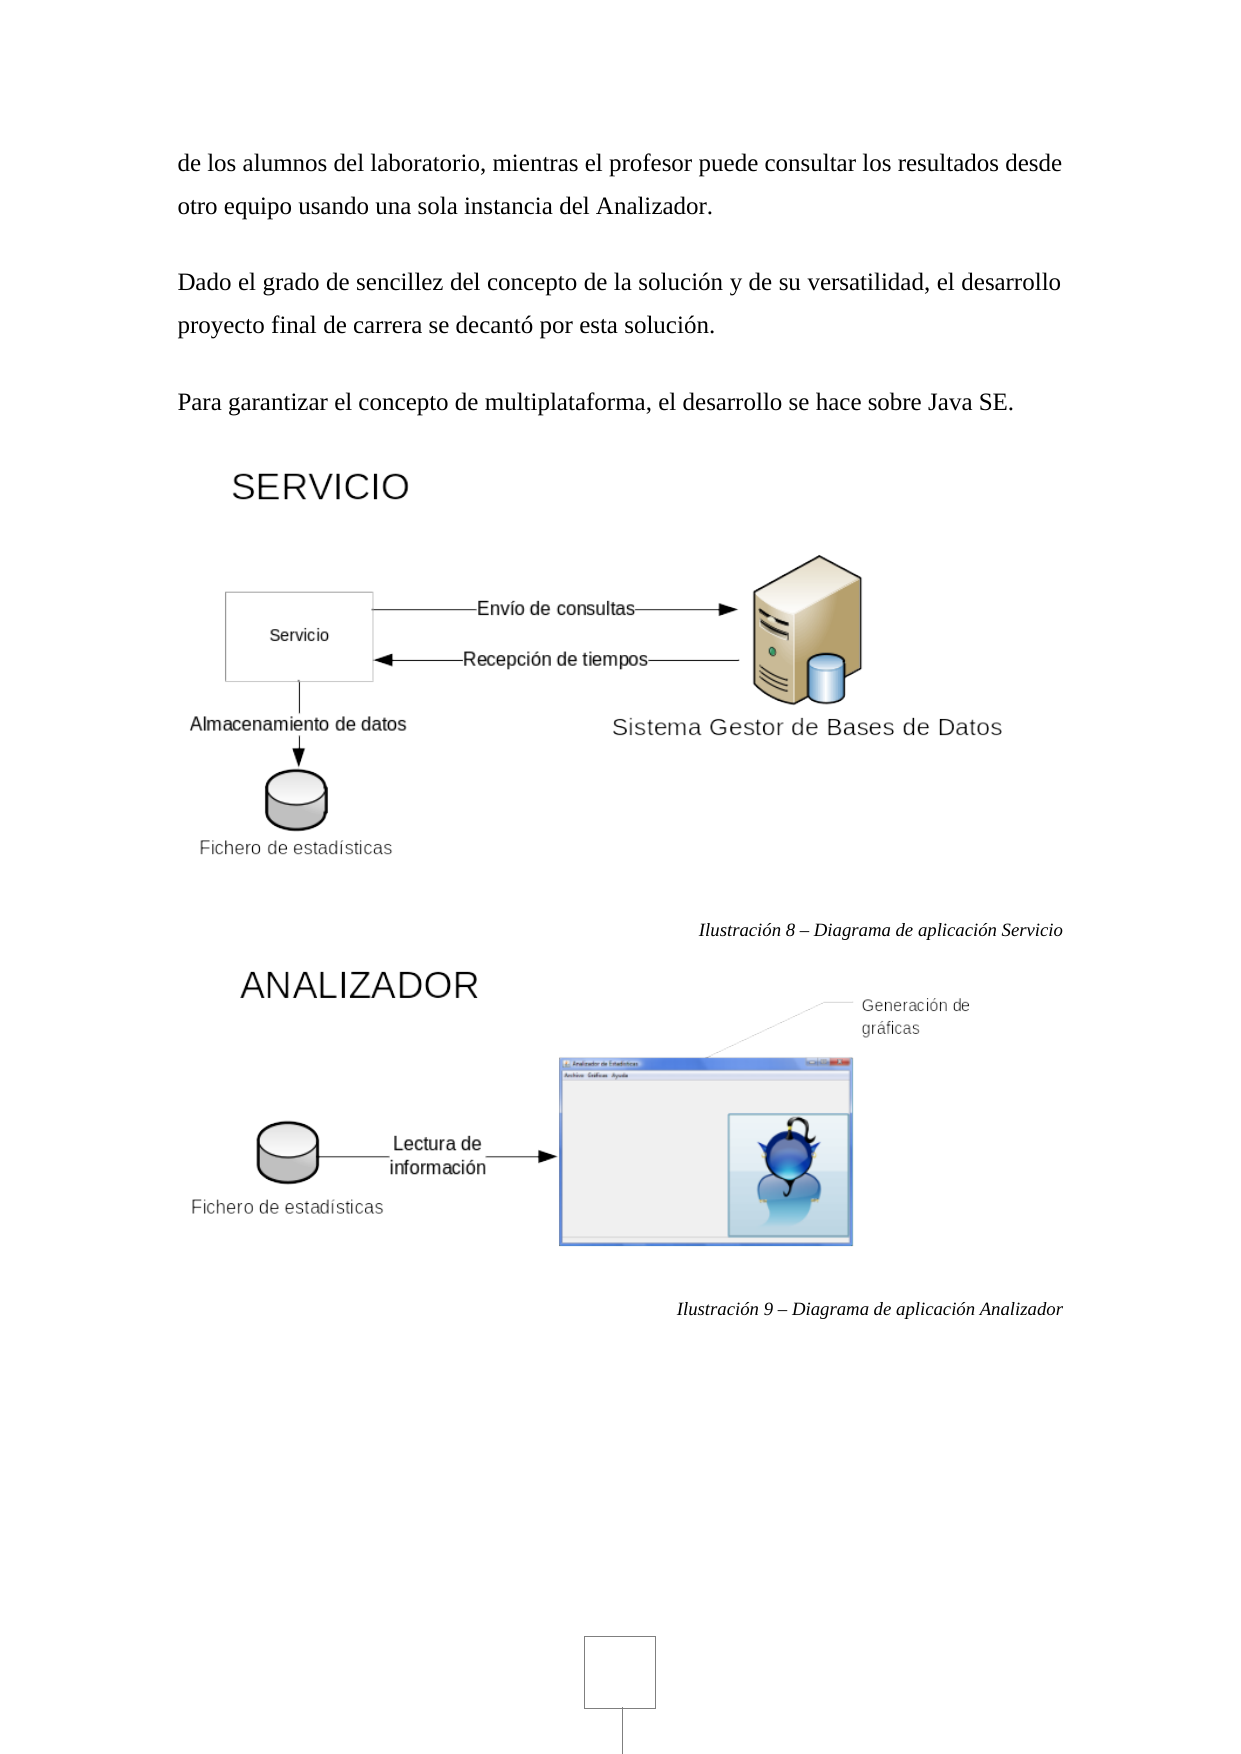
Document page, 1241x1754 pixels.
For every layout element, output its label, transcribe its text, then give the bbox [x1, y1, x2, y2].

text Para garantizar el concepto de multiplataforma, el desarrollo se hace sobre Java SE. [177, 387, 1063, 416]
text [177, 148, 1063, 219]
text Dado el grado de sencillez del concepto de la solución y de su versatilidad, el desarrollo proyecto final de carrera se decantó por esta solución. [177, 267, 1063, 339]
